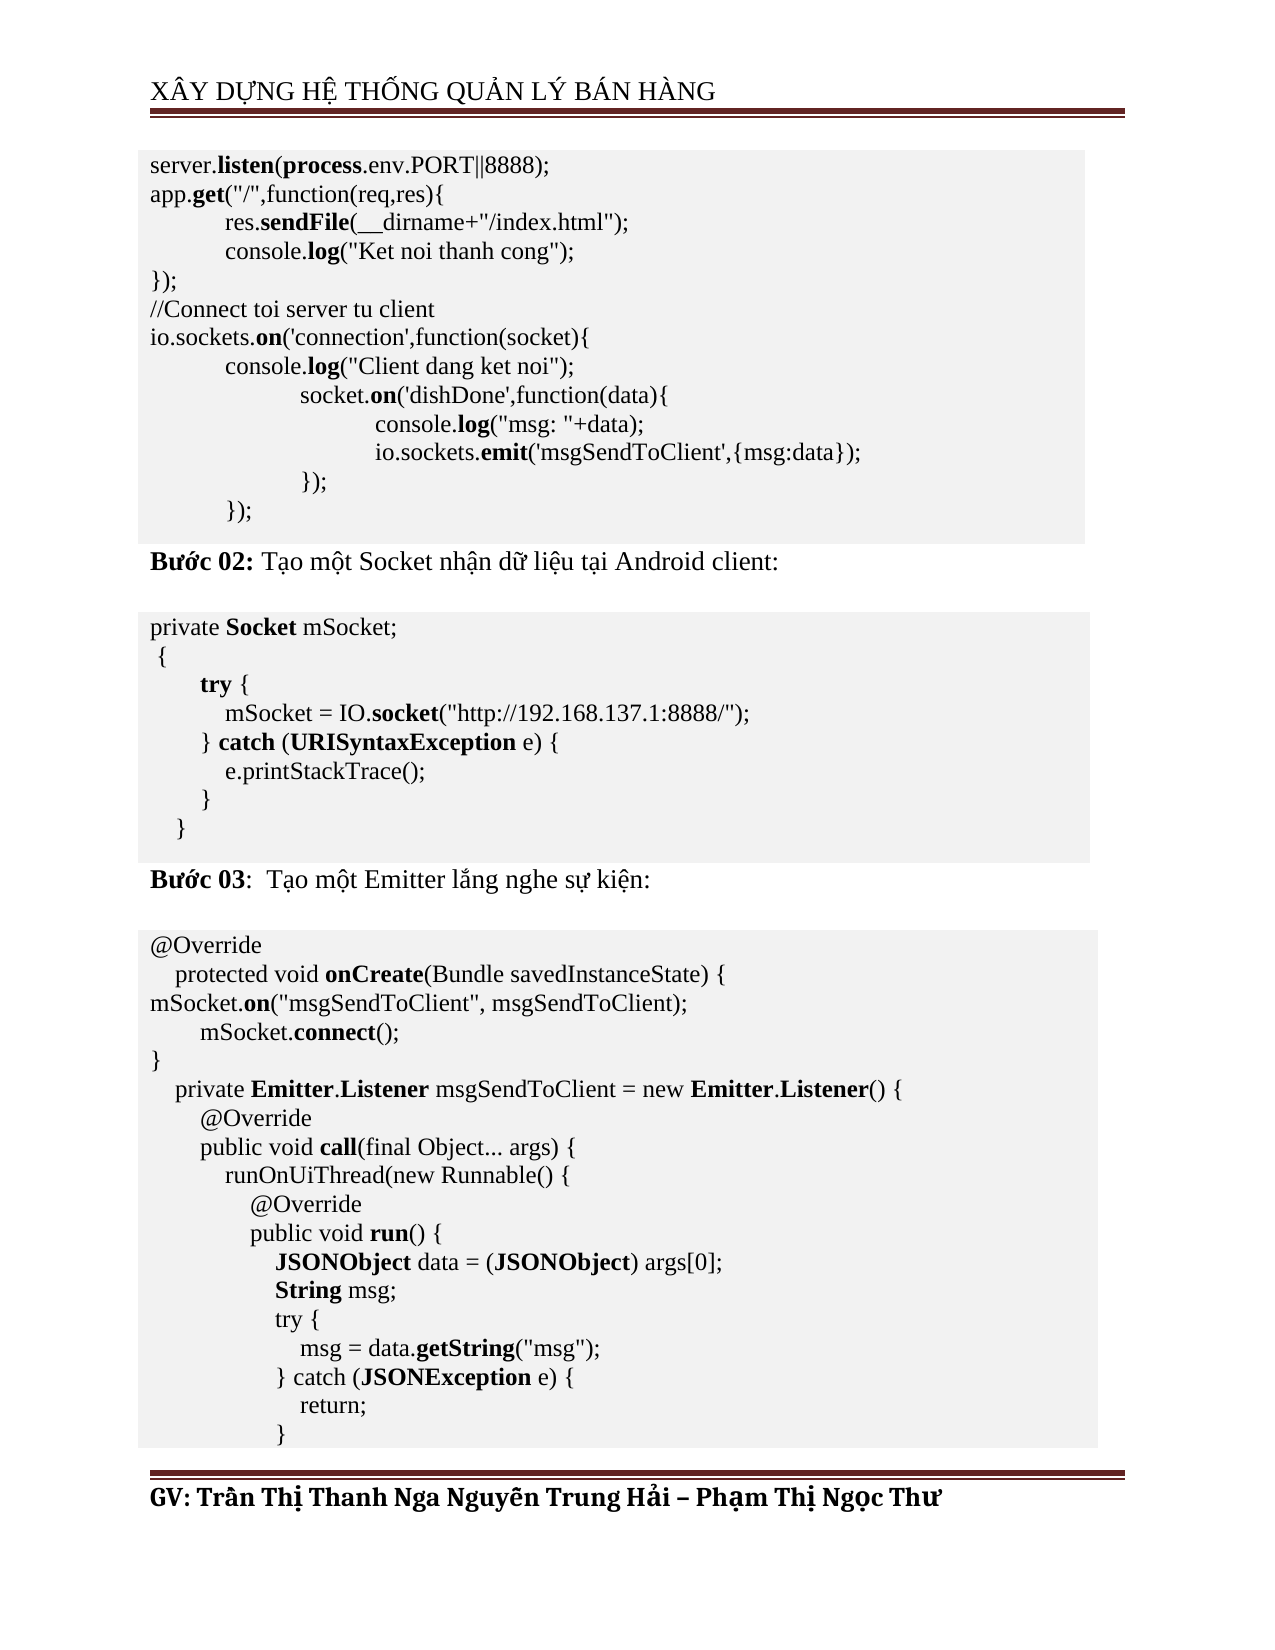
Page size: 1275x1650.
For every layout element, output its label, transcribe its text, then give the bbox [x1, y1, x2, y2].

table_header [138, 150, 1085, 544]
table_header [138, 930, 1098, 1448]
text Bước 03: Tạo một Emitter lắng nghe sự kiện: [150, 863, 1125, 894]
text Bước 02: Tạo một Socket nhận dữ liệu tại Android client: [150, 544, 1125, 576]
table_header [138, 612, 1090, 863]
